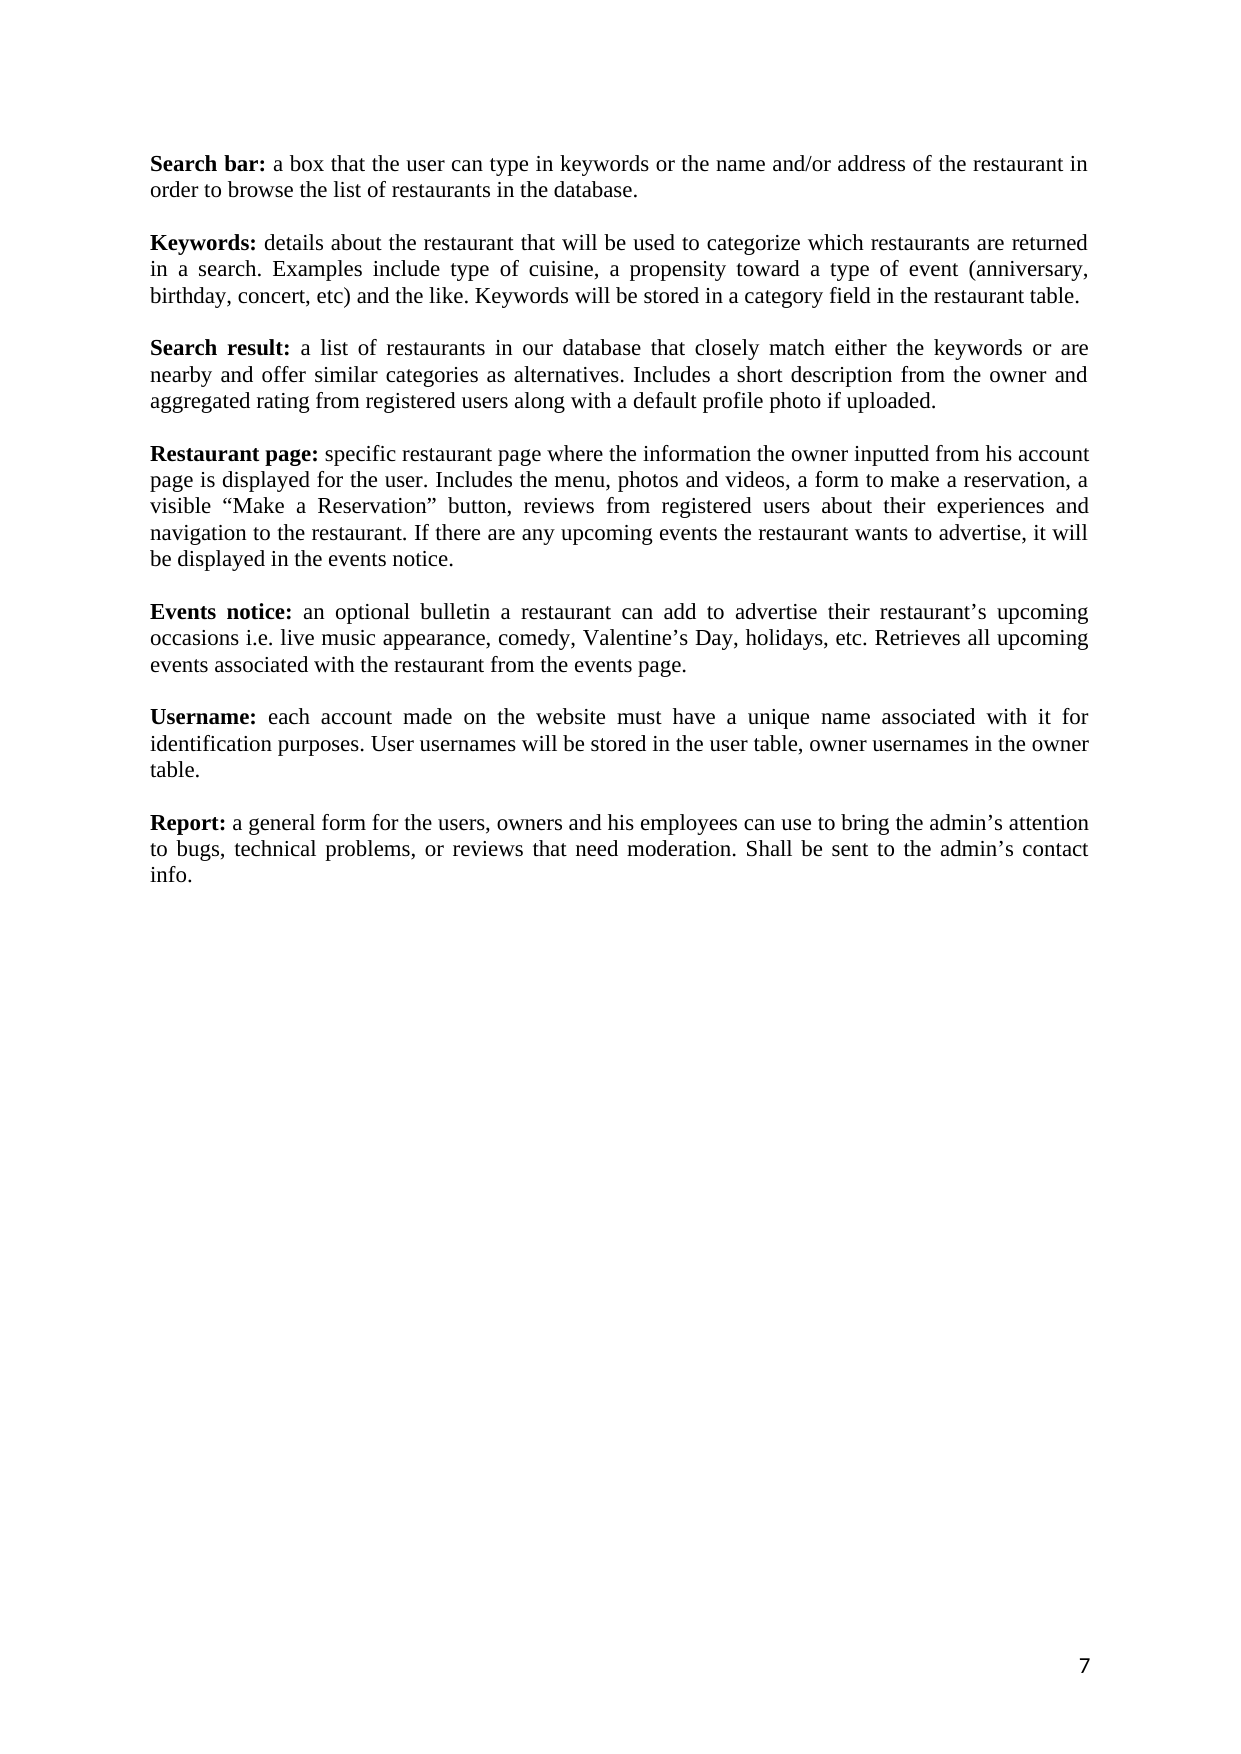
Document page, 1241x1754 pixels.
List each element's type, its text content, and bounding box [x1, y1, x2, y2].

text Keywords: details about the restaurant that will be used to categorize which restaurants are returned in a search. Examples include type of cuisine, a propensity toward a type of event (anniversary, birthday, concert, etc) and the like. Keywords will be stored in a category field in the restaurant table. [150, 229, 1090, 308]
text Events notice: an optional bulletin a restaurant can add to advertise their restaurant’s upcoming occasions i.e. live music appearance, comedy, Valentine’s Day, holidays, etc. Retrieves all upcoming events associated with the restaurant from the events page. [150, 598, 1090, 677]
text Search result: a list of restaurants in our database that closely match either the keywords or are nearby and offer similar categories as alternatives. Includes a short description from the owner and aggregated rating from registered users along with a default profile photo if uploaded. [150, 334, 1090, 413]
text Search bar: a box that the user can type in keywords or the name and/or address of the restaurant in order to browse the list of restaurants in the database. [150, 150, 1090, 203]
text Restaurant page: specific restaurant page where the information the owner inputted from his account page is displayed for the user. Includes the menu, photos and videos, a form to make a reservation, a visible “Make a Reservation” button, reviews from registered users about their experiences and navigation to the restaurant. If there are any upcoming events the restaurant wants to advertise, it will be displayed in the events notice. [150, 440, 1090, 572]
text Username: each account made on the website must have a unique name associated with it for identification purposes. User usernames will be stored in the user table, owner usernames in the owner table. [150, 703, 1090, 782]
text Report: a general form for the users, owners and his employees can use to bring the admin’s attention to bugs, technical problems, or reviews that need moderation. Shall be sent to the admin’s contact info. [150, 809, 1090, 888]
